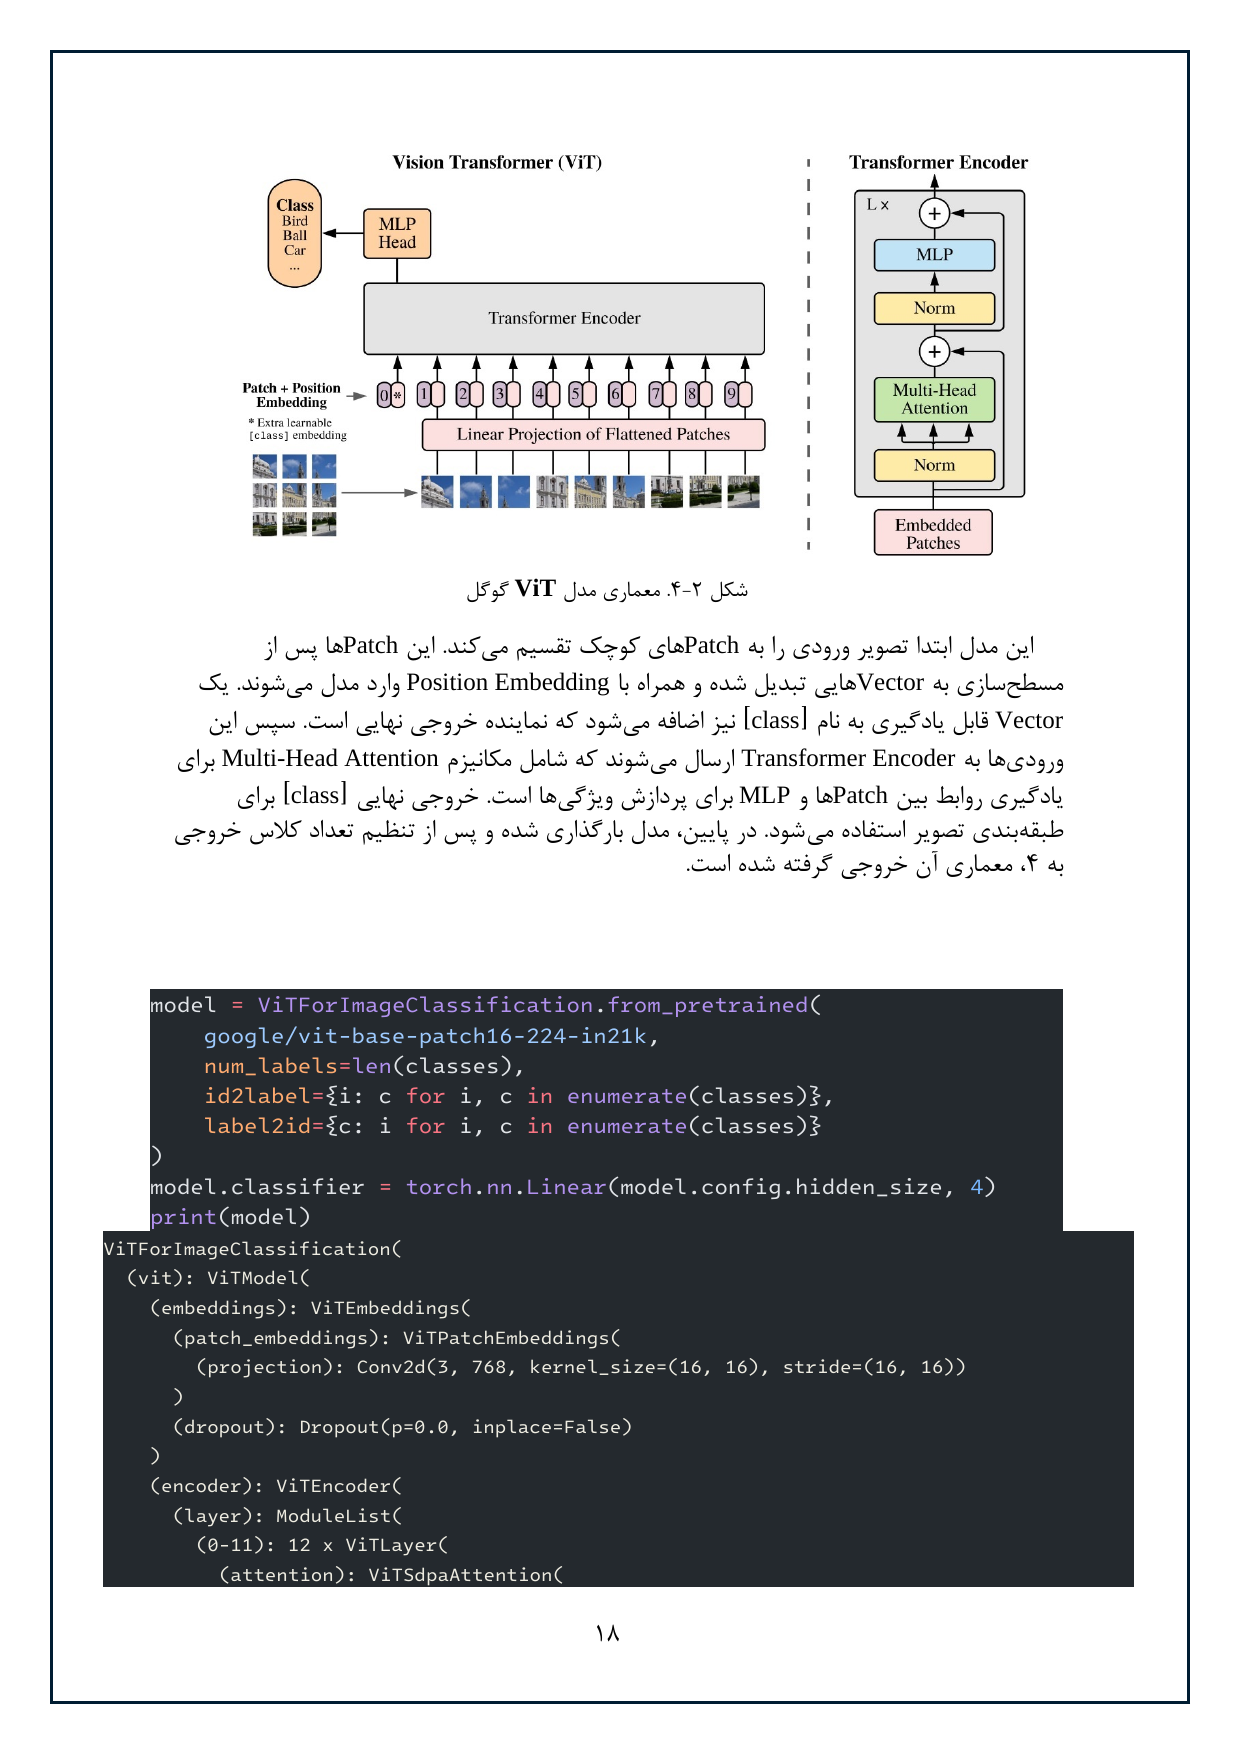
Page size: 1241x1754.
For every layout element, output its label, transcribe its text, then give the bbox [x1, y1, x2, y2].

text ) [150, 1140, 1063, 1170]
text شکل 2-4. معماری مدل ViT گوگل [150, 573, 1063, 605]
text print(model) [150, 1201, 1063, 1231]
text num_labels=len(classes), [150, 1049, 1063, 1080]
text (layer): ModuleList( [103, 1498, 1134, 1528]
text model = ViTForImageClassification.from_pretrained( [150, 989, 1063, 1019]
text (0-11): 12 x ViTLayer( [103, 1528, 1134, 1557]
text این مدل ابتدا تصویر ورودی را به Patchهای کوچک تقسیم می‌کند. این Patchها پس از مسطح‌سازی به Vectorهایی تبدیل شده و همراه با Position Embedding وارد مدل می‌شوند. یک Vector قابل یادگیری به نام [class] نیز اضافه می‌شود که نماینده خروجی نهایی است. سپس این ورودی‌ها به Transformer Encoder ارسال می‌شوند که شامل مکانیزم Multi-Head Attention برای یادگیری روابط بین Patchها و MLP برای پردازش ویژگی‌ها است. خروجی نهایی [class] برای طبقه‌بندی تصویر استفاده می‌شود. در پایین، مدل بارگذاری شده و پس از تنظیم تعداد کلاس خروجی به 4، معماری آن خروجی گرفته شده است. [150, 630, 1063, 881]
text id2label={i: c for i, c in enumerate(classes)}, [150, 1080, 1063, 1110]
text (dropout): Dropout(p=0.0, inplace=False) [103, 1409, 1134, 1438]
text (projection): Conv2d(3, 768, kernel_size=(16, 16), stride=(16, 16)) [103, 1349, 1134, 1379]
text (attention): ViTSdpaAttention( [103, 1557, 1134, 1587]
text (patch_embeddings): ViTPatchEmbeddings( [103, 1320, 1134, 1349]
text ViTForImageClassification( [103, 1231, 1134, 1260]
text model.classifier = torch.nn.Linear(model.config.hidden_size, 4) [150, 1170, 1063, 1201]
text (embeddings): ViTEmbeddings( [103, 1290, 1134, 1320]
text (vit): ViTModel( [103, 1260, 1134, 1290]
text label2id={c: i for i, c in enumerate(classes)} [150, 1110, 1063, 1140]
text google/vit-base-patch16-224-in21k, [150, 1019, 1063, 1049]
text ) [103, 1379, 1134, 1409]
text (encoder): ViTEncoder( [103, 1468, 1134, 1498]
picture [229, 150, 1034, 556]
text ) [103, 1438, 1134, 1468]
